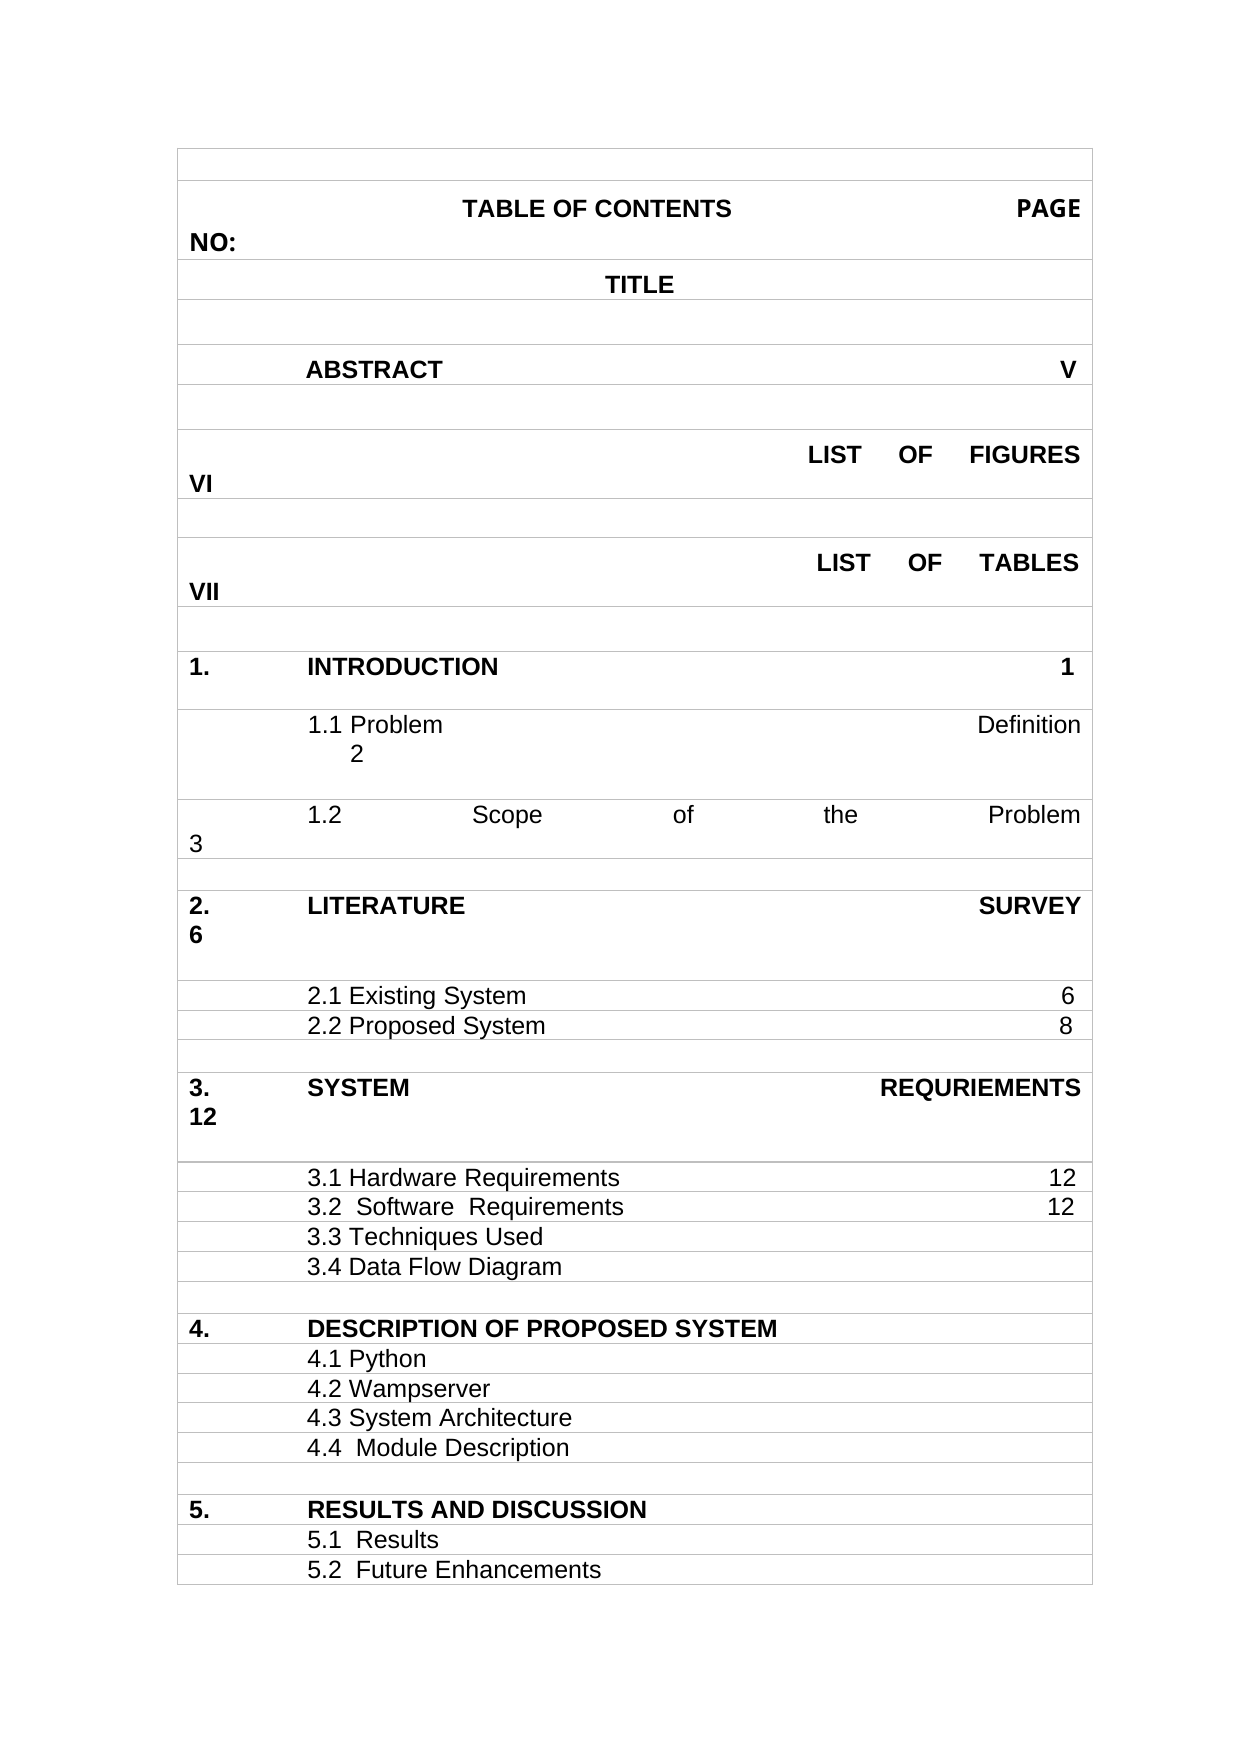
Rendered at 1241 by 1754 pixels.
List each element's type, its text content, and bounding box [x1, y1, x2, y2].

table_cell 3.2 Software Requirements 12 [178, 1192, 1092, 1221]
table_cell [178, 385, 1092, 429]
table_cell TITLE [178, 260, 1092, 299]
table_cell 4. DESCRIPTION OF PROPOSED SYSTEM [178, 1314, 1092, 1343]
table_cell [178, 300, 1092, 344]
table_cell 2.1 Existing System 6 [178, 981, 1092, 1009]
table_cell 3.3 Techniques Used [178, 1222, 1092, 1251]
table_cell LIST OF TABLES VII [178, 538, 1092, 606]
table_cell Problem Definition 2 [178, 710, 1092, 799]
table_cell 1.2 Scope of the Problem 3 [178, 800, 1092, 858]
table_cell 4.3 System Architecture [178, 1403, 1092, 1432]
table_cell 2.2 Proposed System 8 [178, 1011, 1092, 1039]
table_cell 5. RESULTS AND DISCUSSION [178, 1495, 1092, 1524]
table_cell [178, 859, 1092, 890]
table_cell 3. SYSTEM REQURIEMENTS 12 [178, 1073, 1092, 1161]
table_cell 4.1 Python [178, 1344, 1092, 1372]
table_cell LIST OF FIGURES VI [178, 430, 1092, 497]
table_cell 5.2 Future Enhancements [178, 1555, 1092, 1583]
table_cell [178, 607, 1092, 651]
table_cell 4.4 Module Description [178, 1433, 1092, 1462]
table_cell [178, 1463, 1092, 1494]
table_cell 2. LITERATURE SURVEY 6 [178, 891, 1092, 980]
table_cell 1. INTRODUCTION 1 [178, 652, 1092, 709]
table_cell 5.1 Results [178, 1525, 1092, 1554]
table_cell [178, 499, 1092, 537]
table_cell [178, 1282, 1092, 1313]
table_header [178, 149, 1092, 180]
table_cell 3.4 Data Flow Diagram [178, 1252, 1092, 1281]
table_cell 4.2 Wampserver [178, 1374, 1092, 1402]
table_cell 3.1 Hardware Requirements 12 [178, 1163, 1092, 1191]
table_cell ABSTRACT V [178, 345, 1092, 384]
table_cell [178, 1040, 1092, 1072]
table_cell TABLE OF CONTENTS PAGE NO: [178, 181, 1092, 259]
